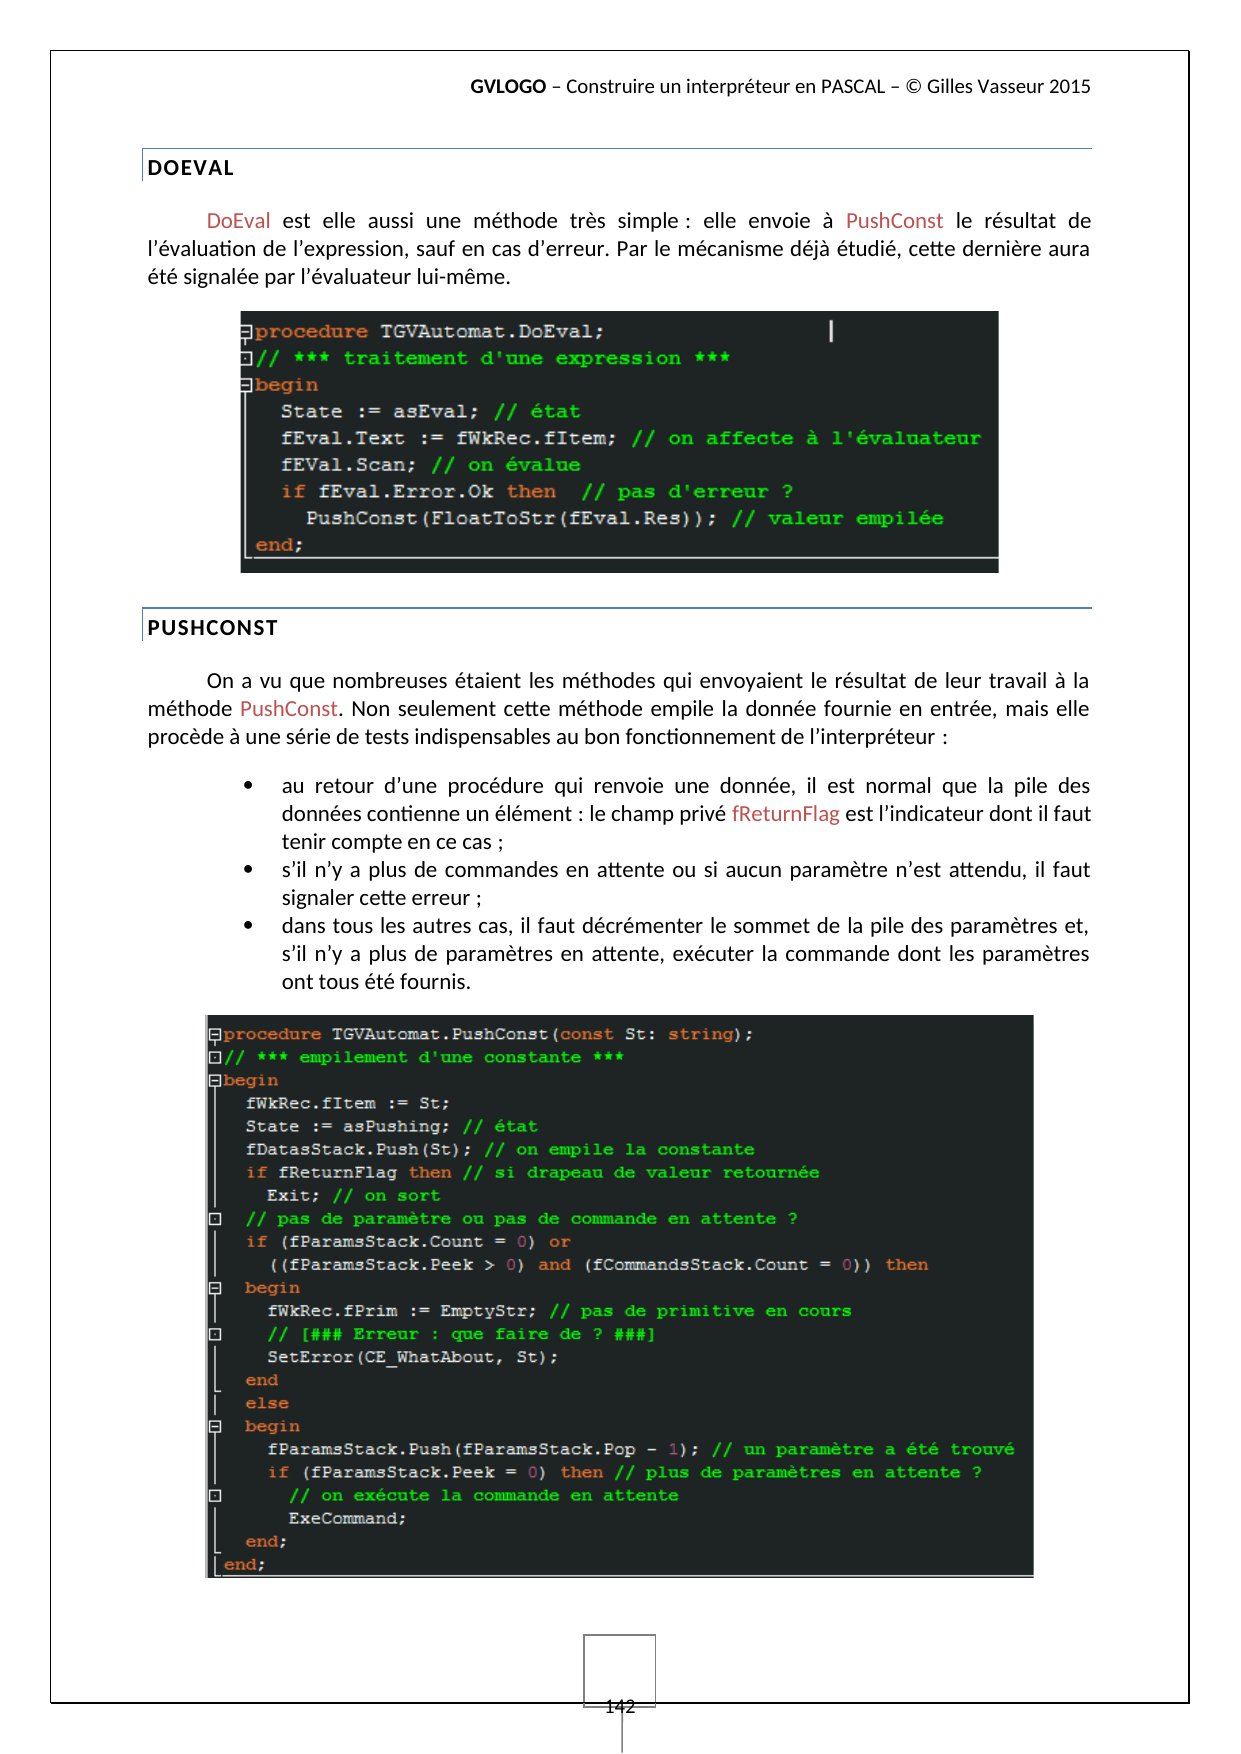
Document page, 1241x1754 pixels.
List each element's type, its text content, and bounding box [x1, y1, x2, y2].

subtitle PushConst [143, 609, 1092, 641]
text On a vu que nombreuses étaient les méthodes qui envoyaient le résultat de leur travail à la méthode PushConst. Non seulement cette méthode empile la donnée fournie en entrée, mais elle procède à une série de tests indispensables au bon fonctionnement de l’interpréteur : [147, 666, 1092, 750]
list s’il n’y a plus de commandes en attente ou si aucun paramètre n’est attendu, il faut signaler cette erreur ; [244, 855, 1092, 911]
text DoEval est elle aussi une méthode très simple : elle envoie à PushConst le résultat de l’évaluation de l’expression, sauf en cas d’erreur. Par le mécanisme déjà étudié, cette dernière aura été signalée par l’évaluateur lui-même. [147, 206, 1092, 290]
picture [240, 311, 999, 573]
list dans tous les autres cas, il faut décrémenter le sommet de la pile des paramètres et, s’il n’y a plus de paramètres en attente, exécuter la commande dont les paramètres ont tous été fournis. [244, 911, 1092, 995]
picture [205, 1015, 1034, 1578]
list au retour d’une procédure qui renvoie une donnée, il est normal que la pile des données contienne un élément : le champ privé fReturnFlag est l’indicateur dont il faut tenir compte en ce cas ; [244, 771, 1092, 855]
subtitle DoEval [143, 149, 1092, 181]
